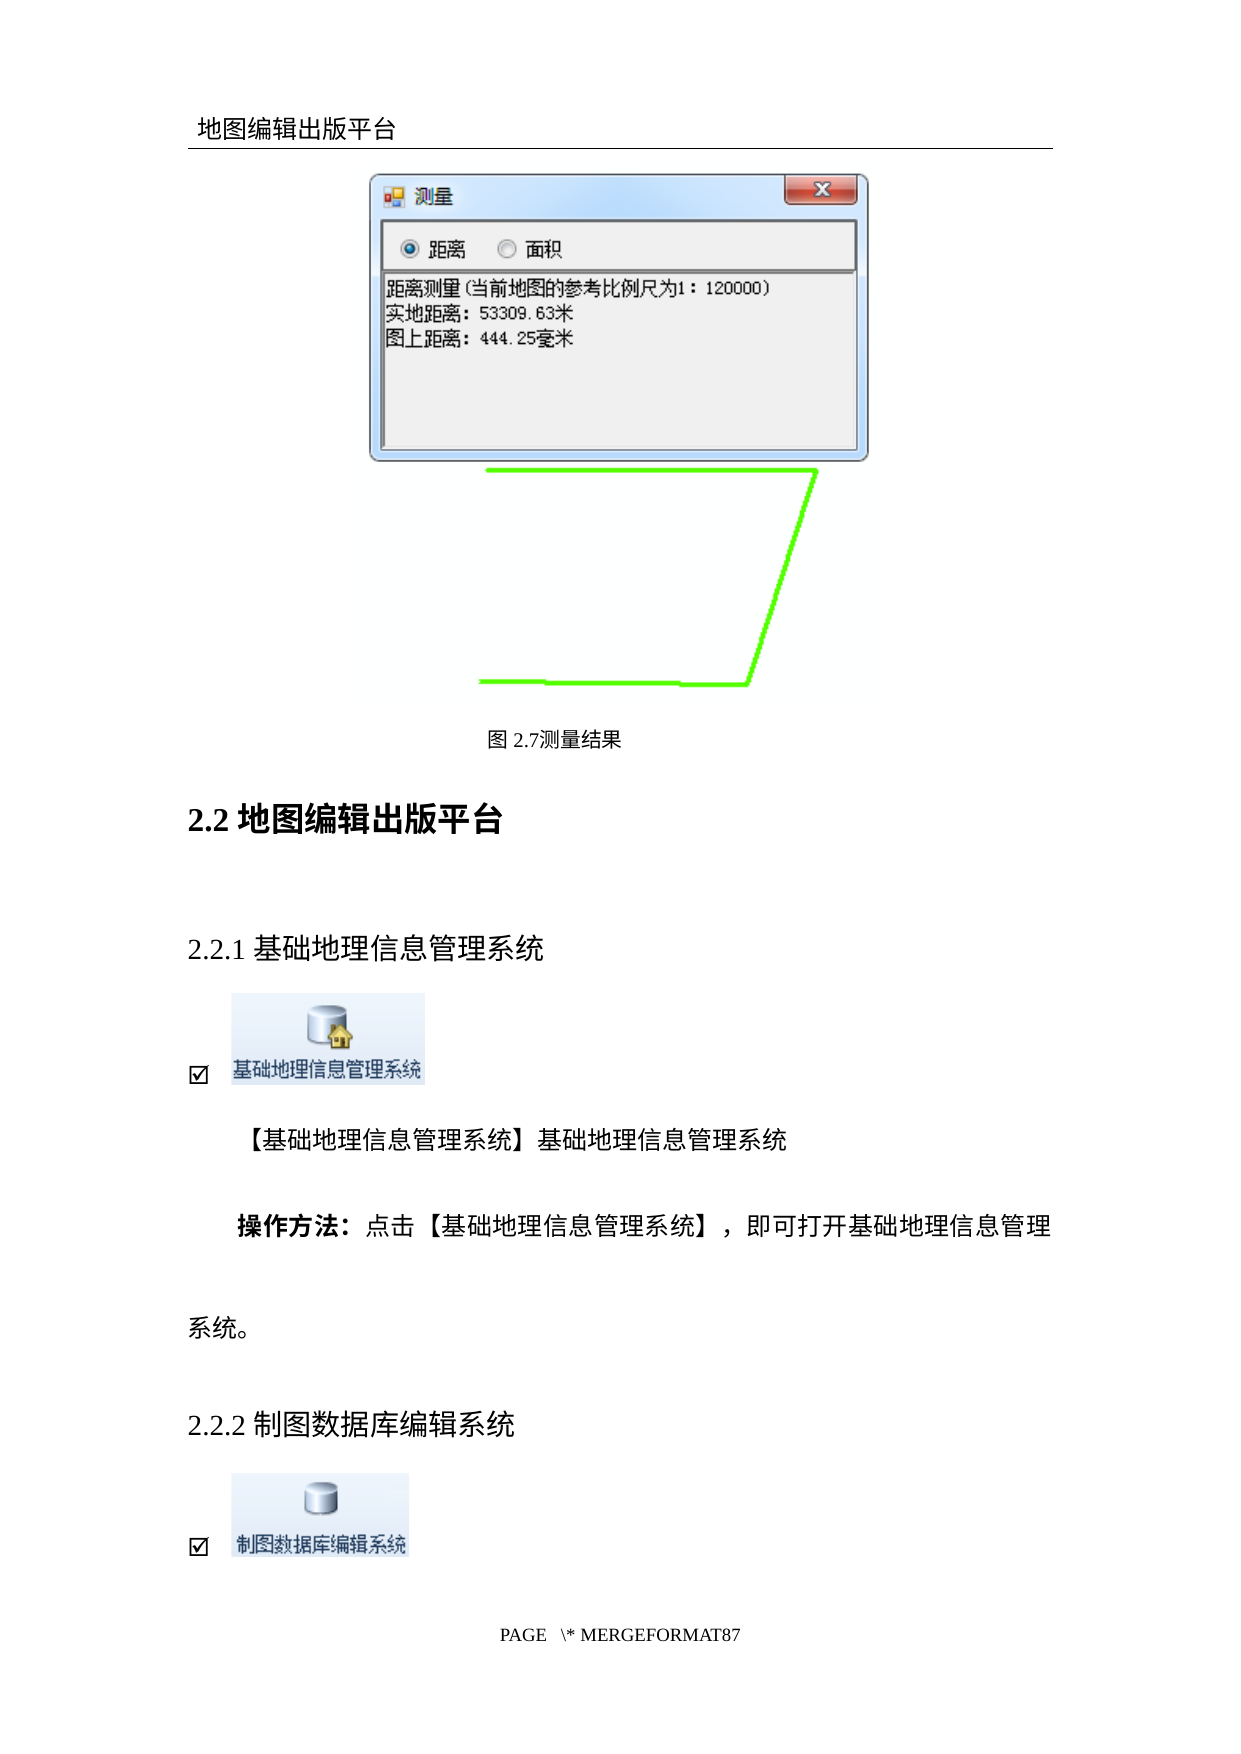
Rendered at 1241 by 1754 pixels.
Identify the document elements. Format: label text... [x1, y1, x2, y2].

picture [231, 993, 425, 1085]
subtitle 基础地理信息管理系统 [187, 913, 1053, 981]
text 操作方法：点击【基础地理信息管理系统】，即可打开基础地理信息管理系统。 [187, 1190, 1053, 1360]
list 【基础地理信息管理系统】基础地理信息管理系统 [187, 1104, 1053, 1172]
subtitle 地图编辑出版平台 [187, 783, 1053, 851]
subtitle 制图数据库编辑系统 [187, 1389, 1053, 1457]
picture [357, 163, 883, 703]
picture [231, 1473, 410, 1557]
